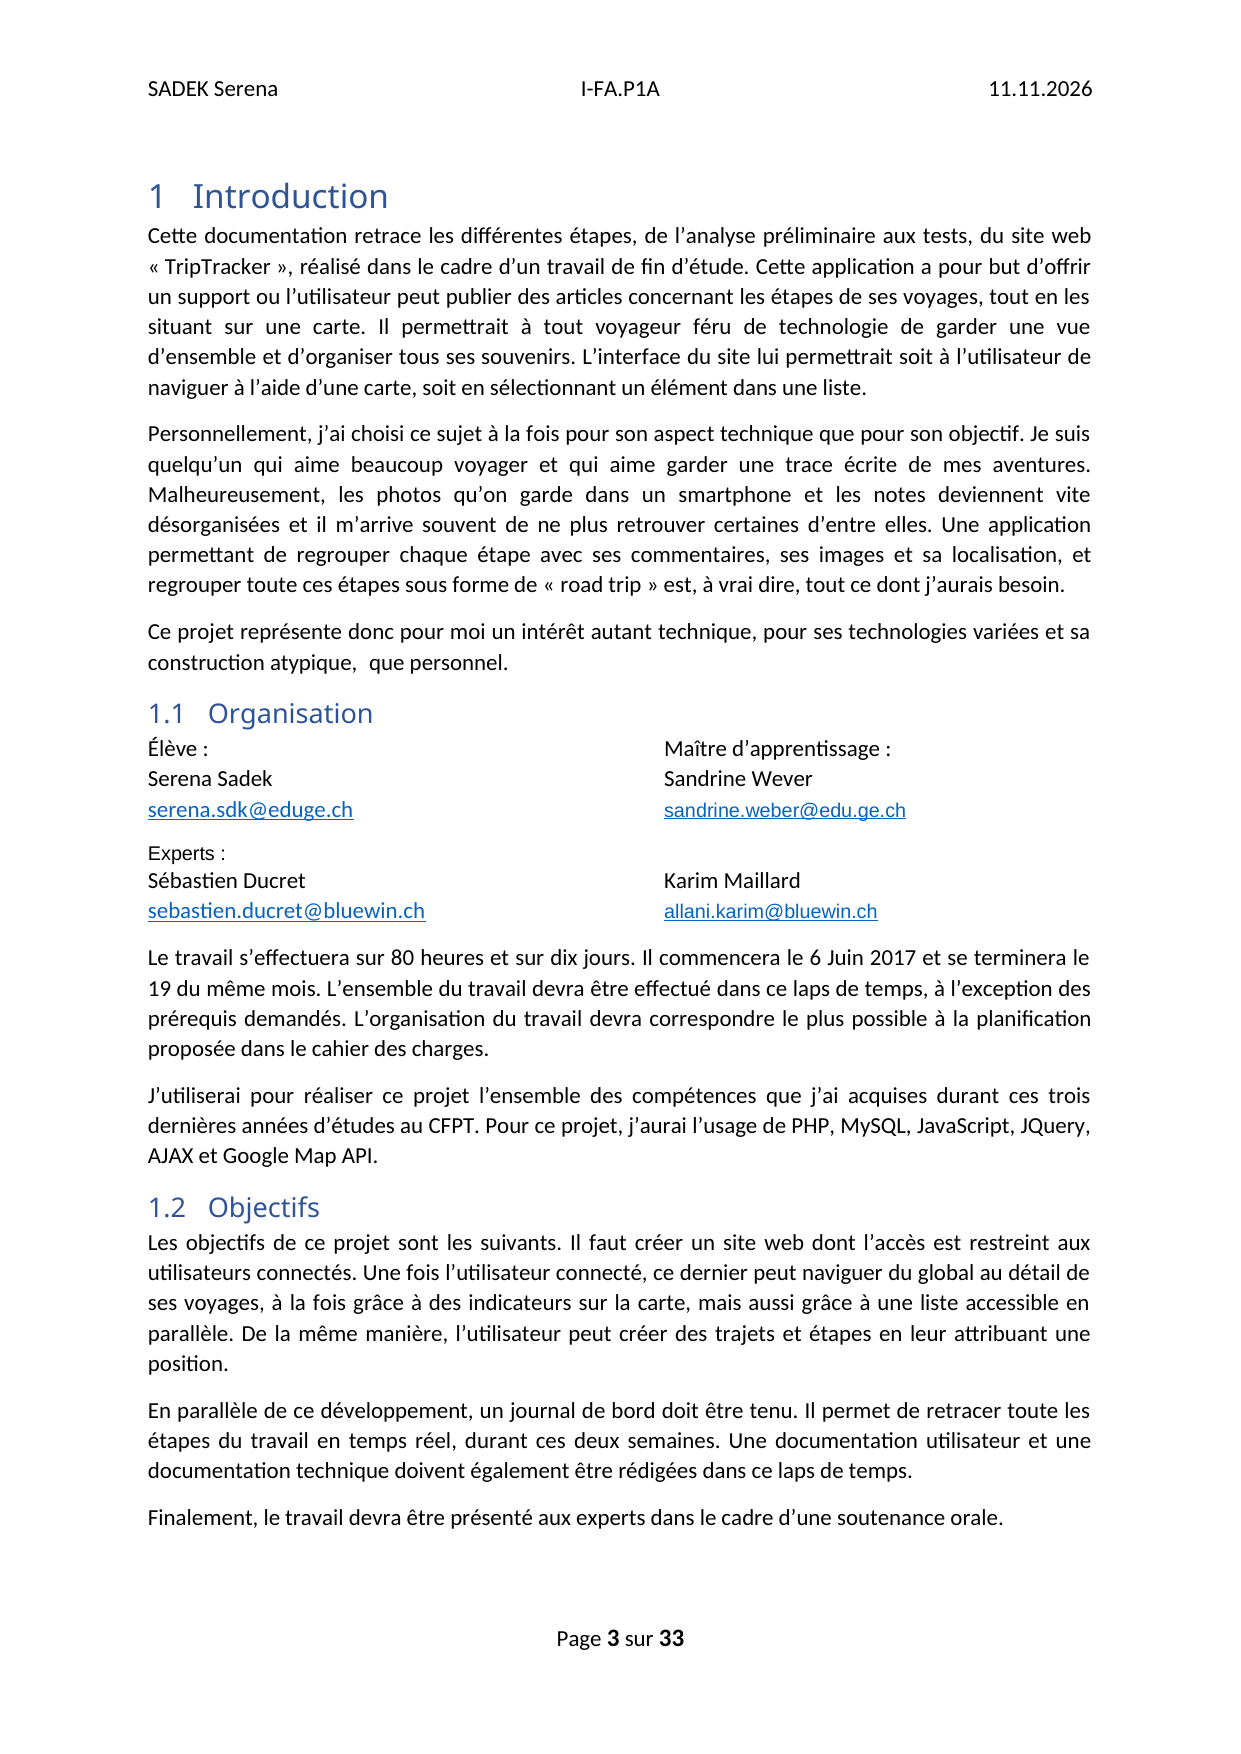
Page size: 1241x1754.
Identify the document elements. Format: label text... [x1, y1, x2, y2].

text En parallèle de ce développement, un journal de bord doit être tenu. Il permet de retracer toute les étapes du travail en temps réel, durant ces deux semaines. Une documentation utilisateur et une documentation technique doivent également être rédigées dans ce laps de temps. [148, 1396, 1093, 1484]
text J’utiliserai pour réaliser ce projet l’ensemble des compétences que j’ai acquises durant ces trois dernières années d’études au CFPT. Pour ce projet, j’aurai l’usage de PHP, MySQL, JavaScript, JQuery, AJAX et Google Map API. [148, 1139, 1093, 1169]
text Le travail s’effectuera sur 80 heures et sur dix jours. Il commencera le 6 Juin 2017 et se terminera le 19 du même mois. L’ensemble du travail devra être effectué dans ce laps de temps, à l’exception des prérequis demandés. L’organisation du travail devra correspondre le plus possible à la planification proposée dans le cahier des charges. [148, 1032, 1093, 1062]
text Cette documentation retrace les différentes étapes, de l’analyse préliminaire aux tests, du site web « TripTracker », réalisé dans le cadre d’un travail de fin d’étude. Cette application a pour but d’offrir un support ou l’utilisateur peut publier des articles concernant les étapes de ses voyages, tout en les situant sur une carte. Il permettrait à tout voyageur féru de technologie de garder une vue d’ensemble et d’organiser tous ses souvenirs. L’interface du site lui permettrait soit à l’utilisateur de naviguer à l’aide d’une carte, soit en sélectionnant un élément dans une liste. [148, 222, 1093, 401]
text Élève : Maître d’apprentissage : Serena Sadek Sandrine Wever serena.sdk@eduge.ch sandrine.weber@edu.ge.ch [148, 734, 1093, 823]
subtitle Objectifs [148, 1188, 1093, 1225]
text Les objectifs de ce projet sont les suivants. Il faut créer un site web dont l’accès est restreint aux utilisateurs connectés. Une fois l’utilisateur connecté, ce dernier peut naviguer du global au détail de ses voyages, à la fois grâce à des indicateurs sur la carte, mais aussi grâce à une liste accessible en parallèle. De la même manière, l’utilisateur peut créer des trajets et étapes en leur attribuant une position. [148, 1228, 1093, 1377]
subtitle Introduction [148, 173, 1093, 218]
text Ce projet représente donc pour moi un intérêt autant technique, pour ses technologies variées et sa construction atypique, que personnel. [148, 617, 1093, 676]
text Personnellement, j’ai choisi ce sujet à la fois pour son aspect technique que pour son objectif. Je suis quelqu’un qui aime beaucoup voyager et qui aime garder une trace écrite de mes aventures. Malheureusement, les photos qu’on garde dans un smartphone et les notes deviennent vite désorganisées et il m’arrive souvent de ne plus retrouver certaines d’entre elles. Une application permettant de regrouper chaque étape avec ses commentaires, ses images et sa localisation, et regrouper toute ces étapes sous forme de « road trip » est, à vrai dire, tout ce dont j’aurais besoin. [148, 419, 1093, 598]
text Finalement, le travail devra être présenté aux experts dans le cadre d’une soutenance orale. [148, 1503, 1093, 1531]
text Experts : Sébastien Ducret Karim Maillard sebastien.ducret@bluewin.ch allani.karim@bluewin.ch [148, 842, 1093, 925]
subtitle Organisation [148, 694, 1093, 731]
